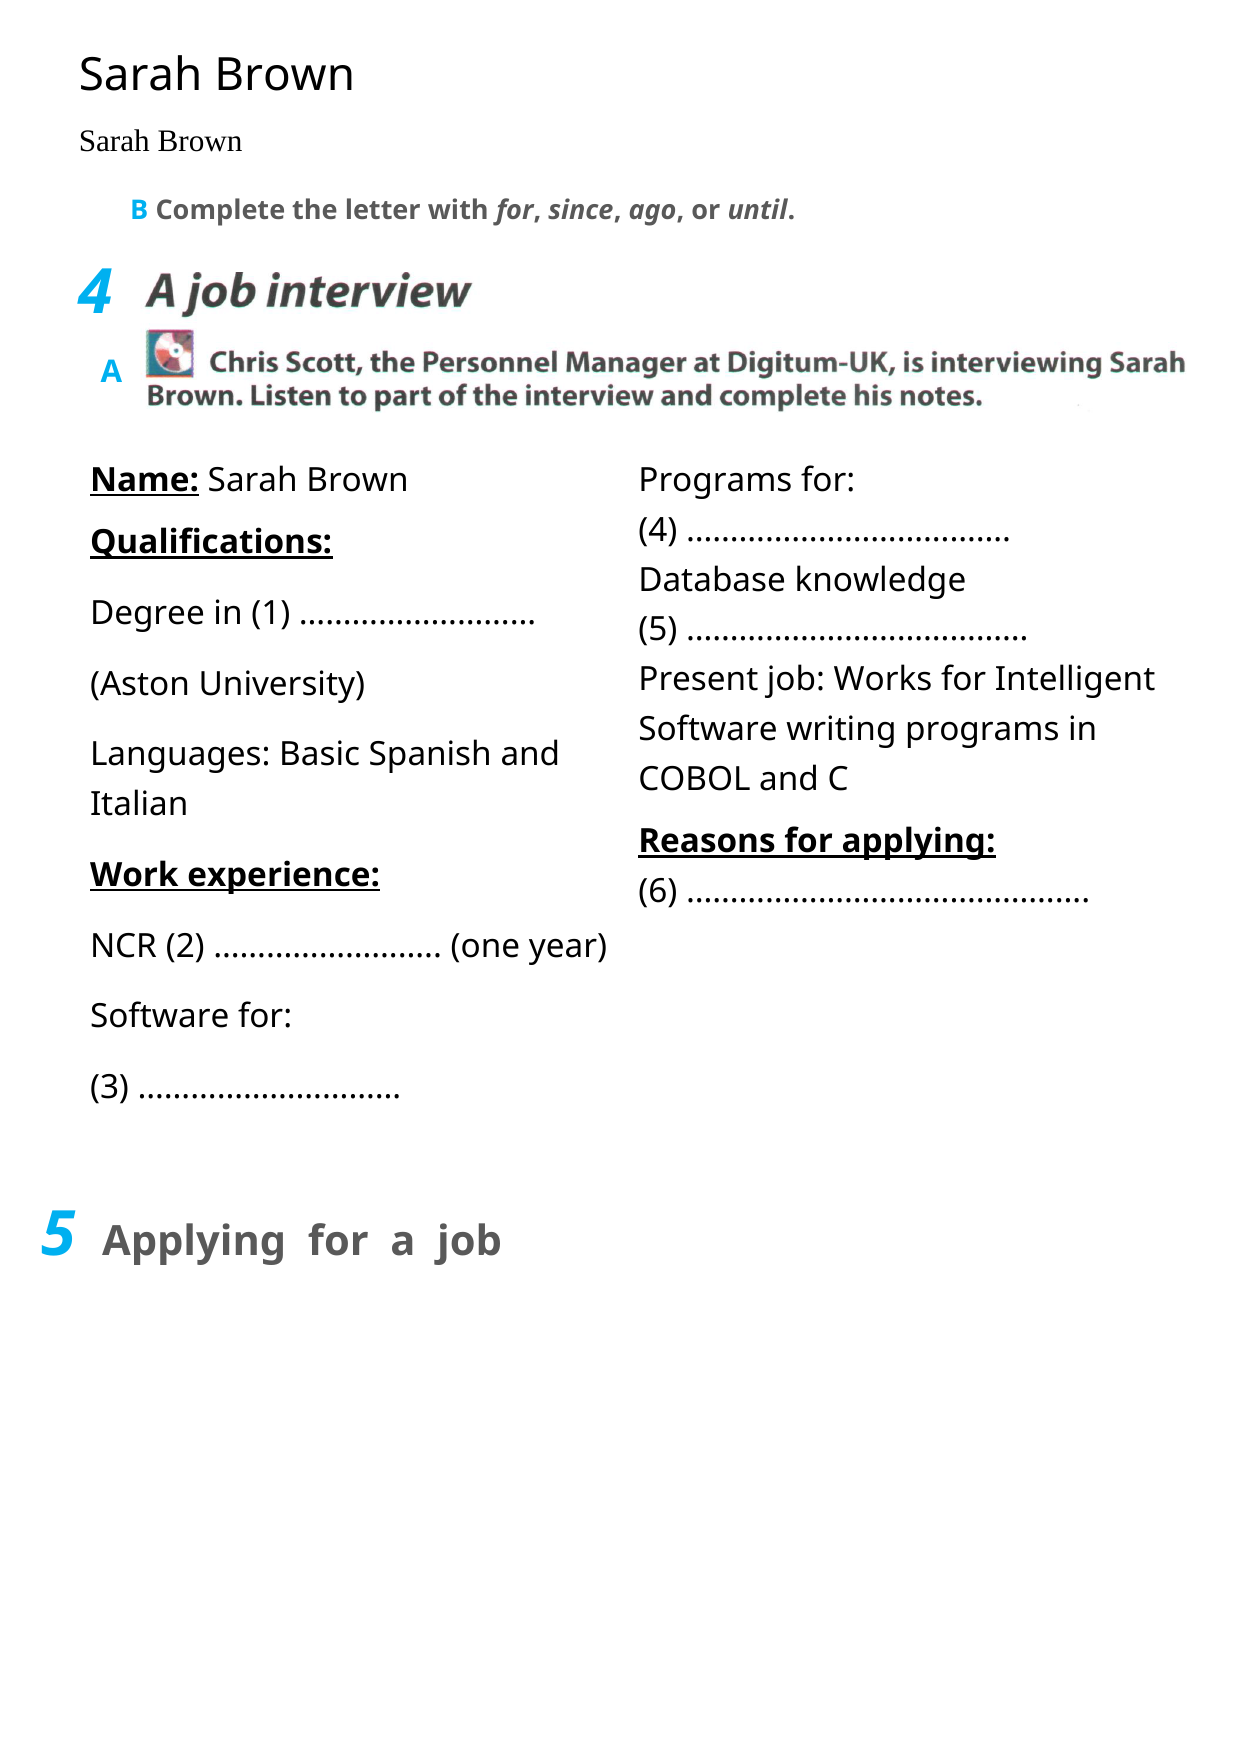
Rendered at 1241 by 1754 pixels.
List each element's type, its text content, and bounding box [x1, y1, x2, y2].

list Sarah Brown [78, 122, 1205, 158]
list Sarah Brown [78, 41, 1205, 104]
list 5 Applying for a job [41, 1188, 1199, 1273]
table_cell Name: Sarah Brown Qualifications: Degree in (1) ……………………… (Aston University) Languages: Basic Spanish and Italian Work experience: NCR (2) …………………….. (one year) Software for: (3) ………………………… [79, 456, 627, 1132]
text B Complete the letter with for, since, ago, or until. [130, 191, 1205, 227]
table_header 4 A [68, 247, 127, 456]
table_header [127, 247, 1199, 456]
table_cell Programs for: (4) ………………………………. Database knowledge (5) ………………………………… Present job: Works for Intelligent Software writing programs in COBOL and C Reasons for applying: (6) ………………………………………. [627, 456, 1199, 1132]
